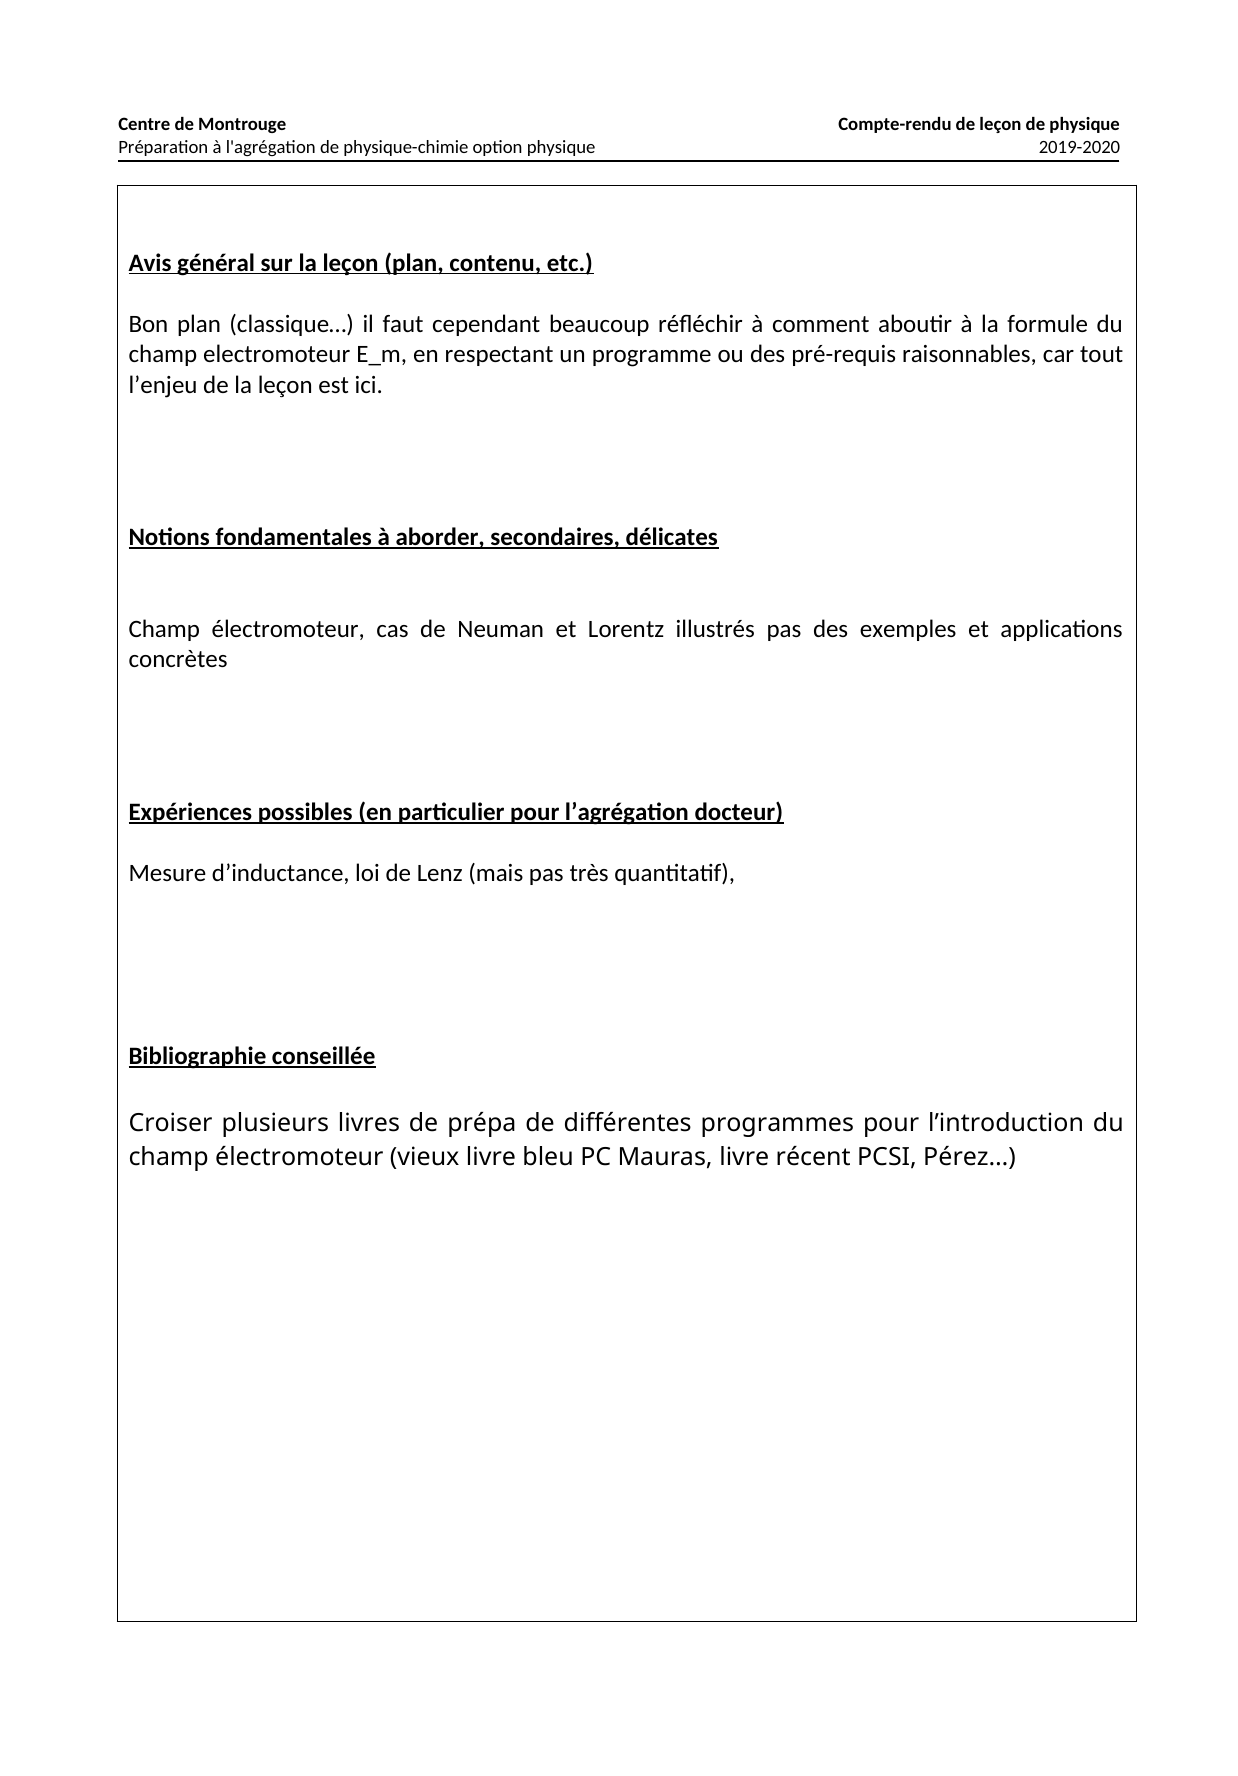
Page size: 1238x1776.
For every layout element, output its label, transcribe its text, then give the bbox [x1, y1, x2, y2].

table_cell Avis général sur la leçon (plan, contenu, etc.) Bon plan (classique…) il faut cependant beaucoup réfléchir à comment aboutir à la formule du champ electromoteur E_m, en respectant un programme ou des pré-requis raisonnables, car tout l’enjeu de la leçon est ici. Notions fondamentales à aborder, secondaires, délicates Champ électromoteur, cas de Neuman et Lorentz illustrés pas des exemples et applications concrètes Expériences possibles (en particulier pour l’agrégation docteur) Mesure d’inductance, loi de Lenz (mais pas très quantitatif), Bibliographie conseillée Croiser plusieurs livres de prépa de différentes programmes pour l’introduction du champ électromoteur (vieux livre bleu PC Mauras, livre récent PCSI, Pérez…) [118, 186, 1136, 1621]
